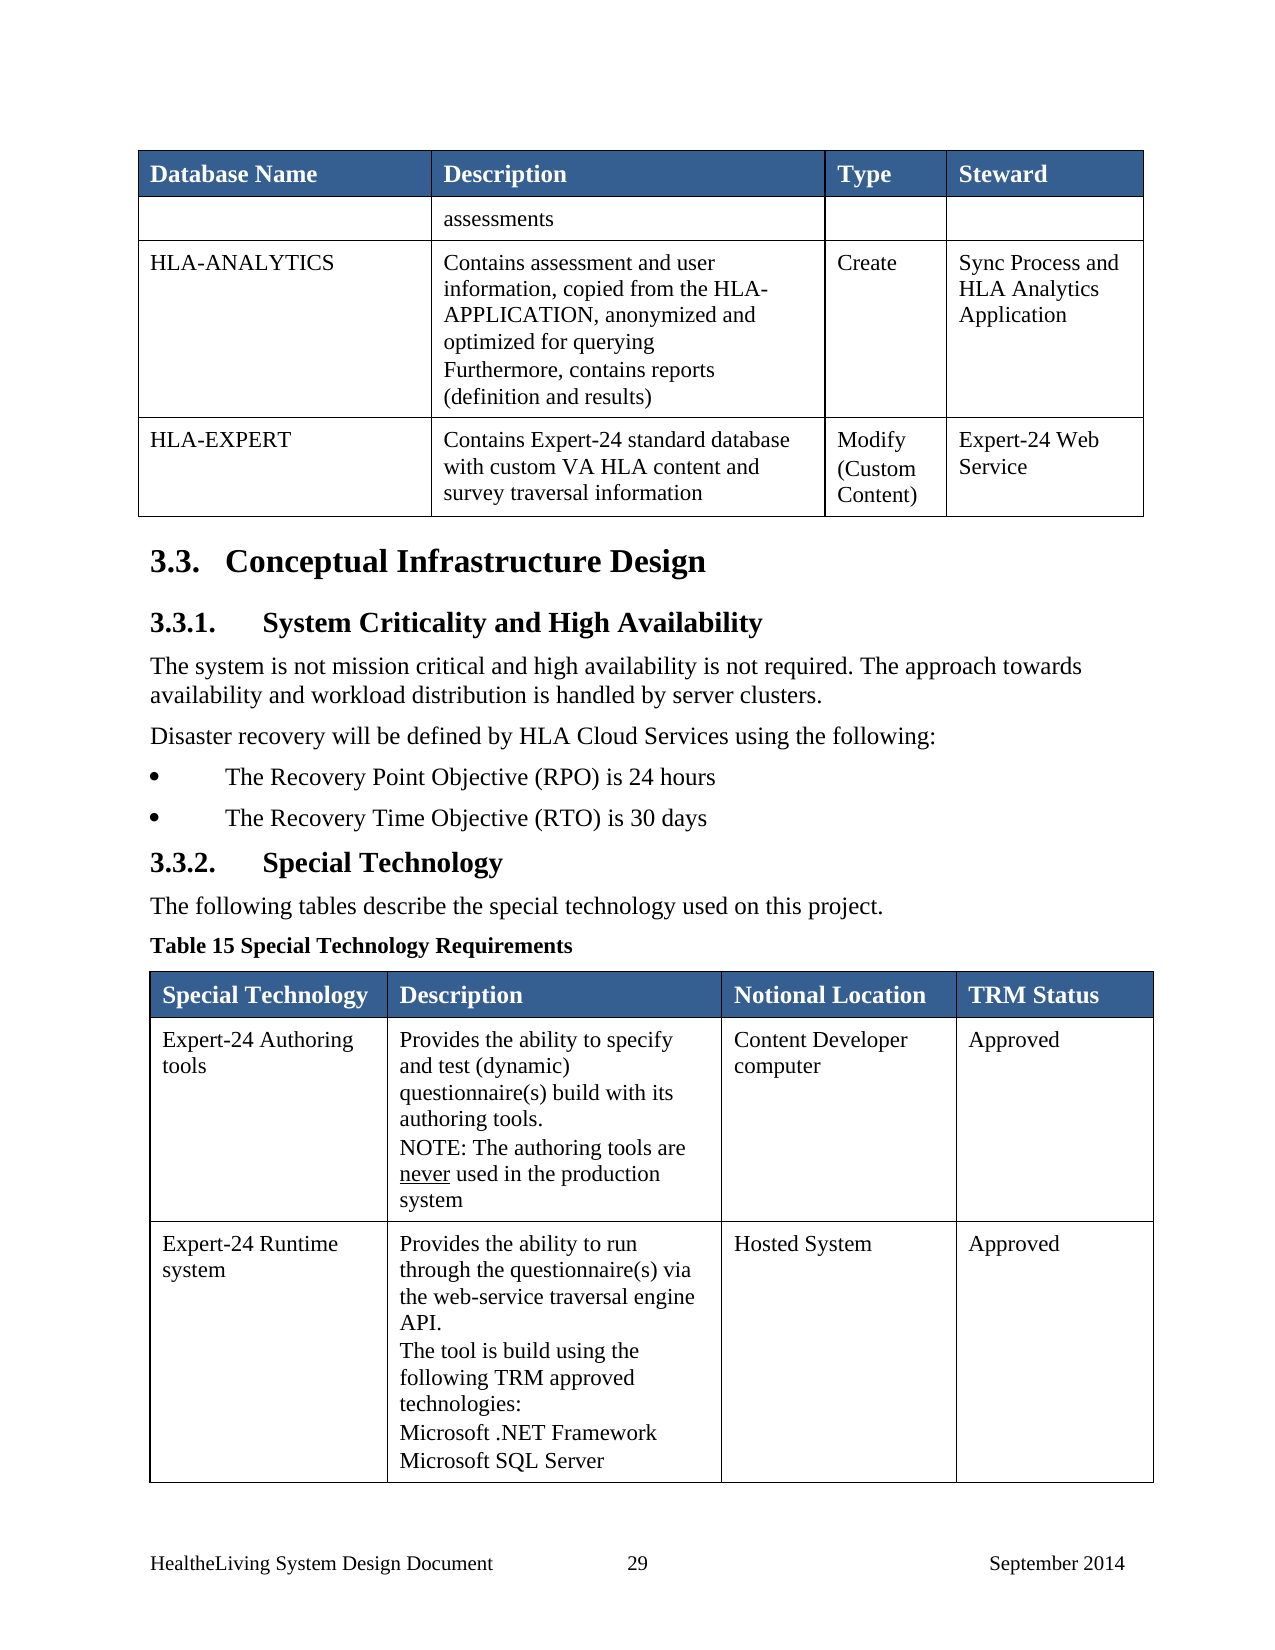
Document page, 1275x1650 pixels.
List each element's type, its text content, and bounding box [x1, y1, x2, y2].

subtitle Conceptual Infrastructure Design [150, 542, 1125, 580]
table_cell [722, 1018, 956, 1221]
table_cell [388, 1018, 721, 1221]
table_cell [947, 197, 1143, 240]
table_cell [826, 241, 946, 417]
subtitle System Criticality and High Availability [150, 605, 1125, 638]
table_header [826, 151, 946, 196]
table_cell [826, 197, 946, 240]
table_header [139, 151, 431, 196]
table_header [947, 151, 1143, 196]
list The Recovery Time Objective (RTO) is 30 days [150, 803, 1125, 832]
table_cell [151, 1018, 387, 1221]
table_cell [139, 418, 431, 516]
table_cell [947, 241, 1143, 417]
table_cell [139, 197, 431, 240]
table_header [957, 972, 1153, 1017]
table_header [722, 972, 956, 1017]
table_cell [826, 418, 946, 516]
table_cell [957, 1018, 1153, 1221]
list The Recovery Point Objective (RPO) is 24 hours [150, 762, 1125, 791]
text Table 15 Special Technology Requirements [150, 932, 1125, 958]
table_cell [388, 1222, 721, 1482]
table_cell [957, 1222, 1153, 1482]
subtitle Special Technology [150, 845, 1125, 878]
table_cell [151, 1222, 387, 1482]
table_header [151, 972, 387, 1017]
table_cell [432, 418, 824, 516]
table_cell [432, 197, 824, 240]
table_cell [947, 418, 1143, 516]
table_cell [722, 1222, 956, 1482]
text Disaster recovery will be defined by HLA Cloud Services using the following: [150, 721, 1125, 750]
text The following tables describe the special technology used on this project. [150, 891, 1125, 919]
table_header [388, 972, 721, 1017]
text The system is not mission critical and high availability is not required. The approach towards availability and workload distribution is handled by server clusters. [150, 651, 1125, 708]
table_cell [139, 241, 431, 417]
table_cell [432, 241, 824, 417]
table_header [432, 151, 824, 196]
